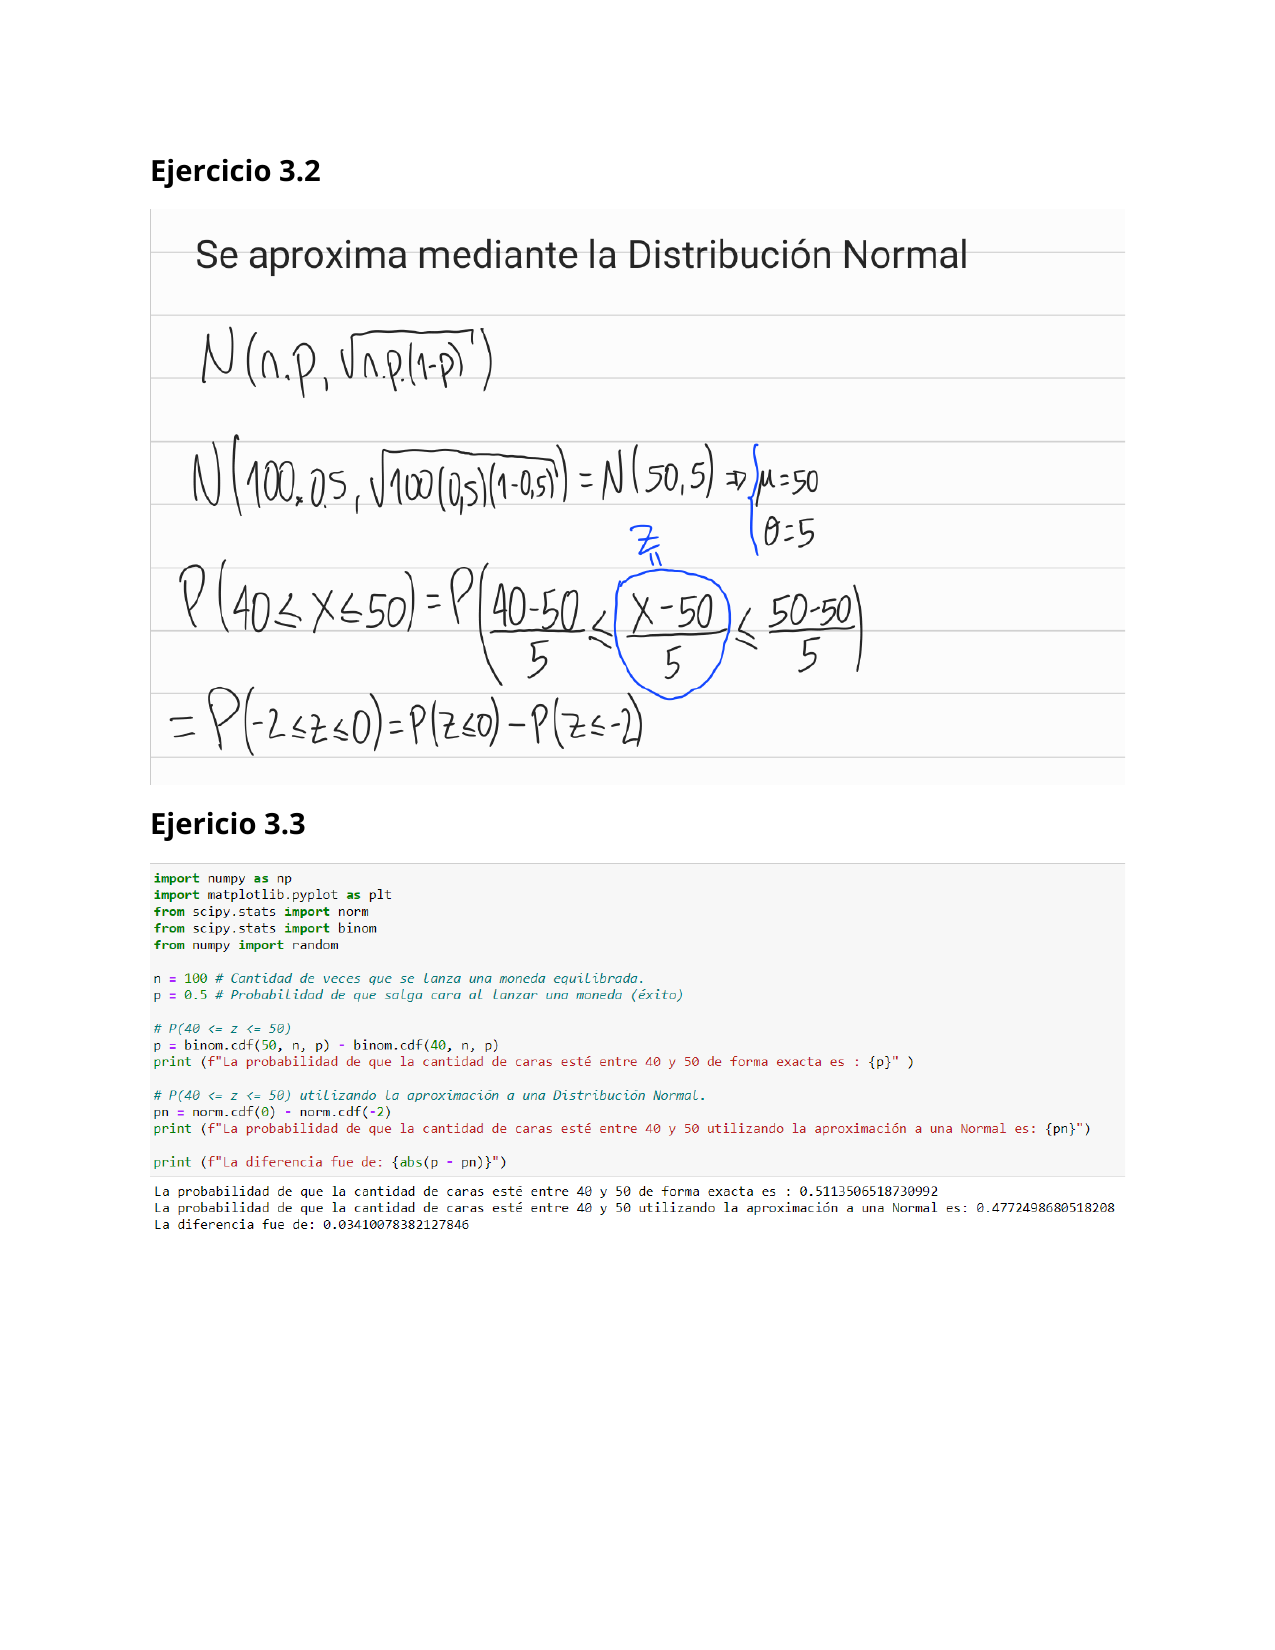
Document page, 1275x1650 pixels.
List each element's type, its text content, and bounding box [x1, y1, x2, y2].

picture [150, 863, 1125, 1237]
picture [150, 209, 1125, 785]
text Ejericio 3.3 [150, 803, 1125, 843]
text Ejercicio 3.2 [150, 150, 1125, 190]
